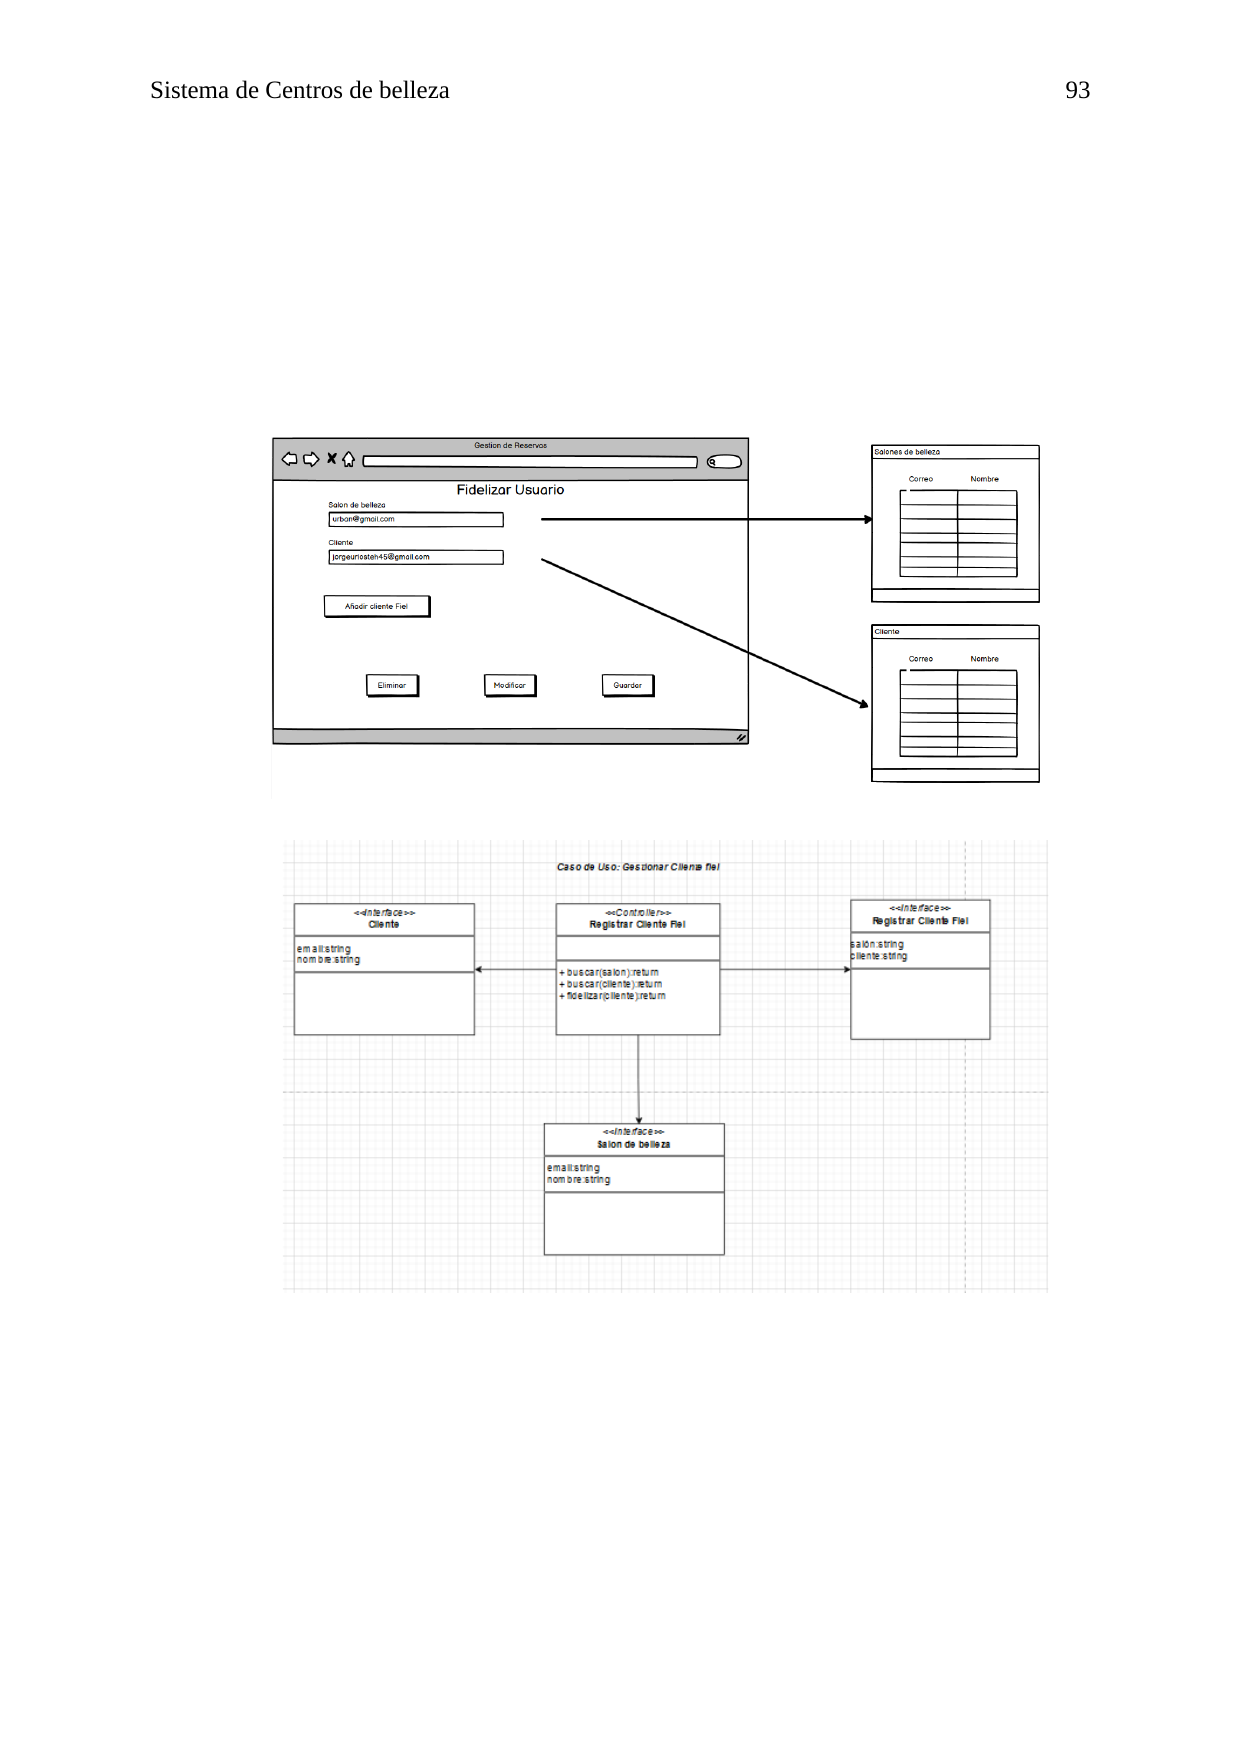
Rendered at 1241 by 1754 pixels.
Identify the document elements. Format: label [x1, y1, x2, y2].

picture [282, 840, 1049, 1293]
picture [271, 437, 1060, 799]
